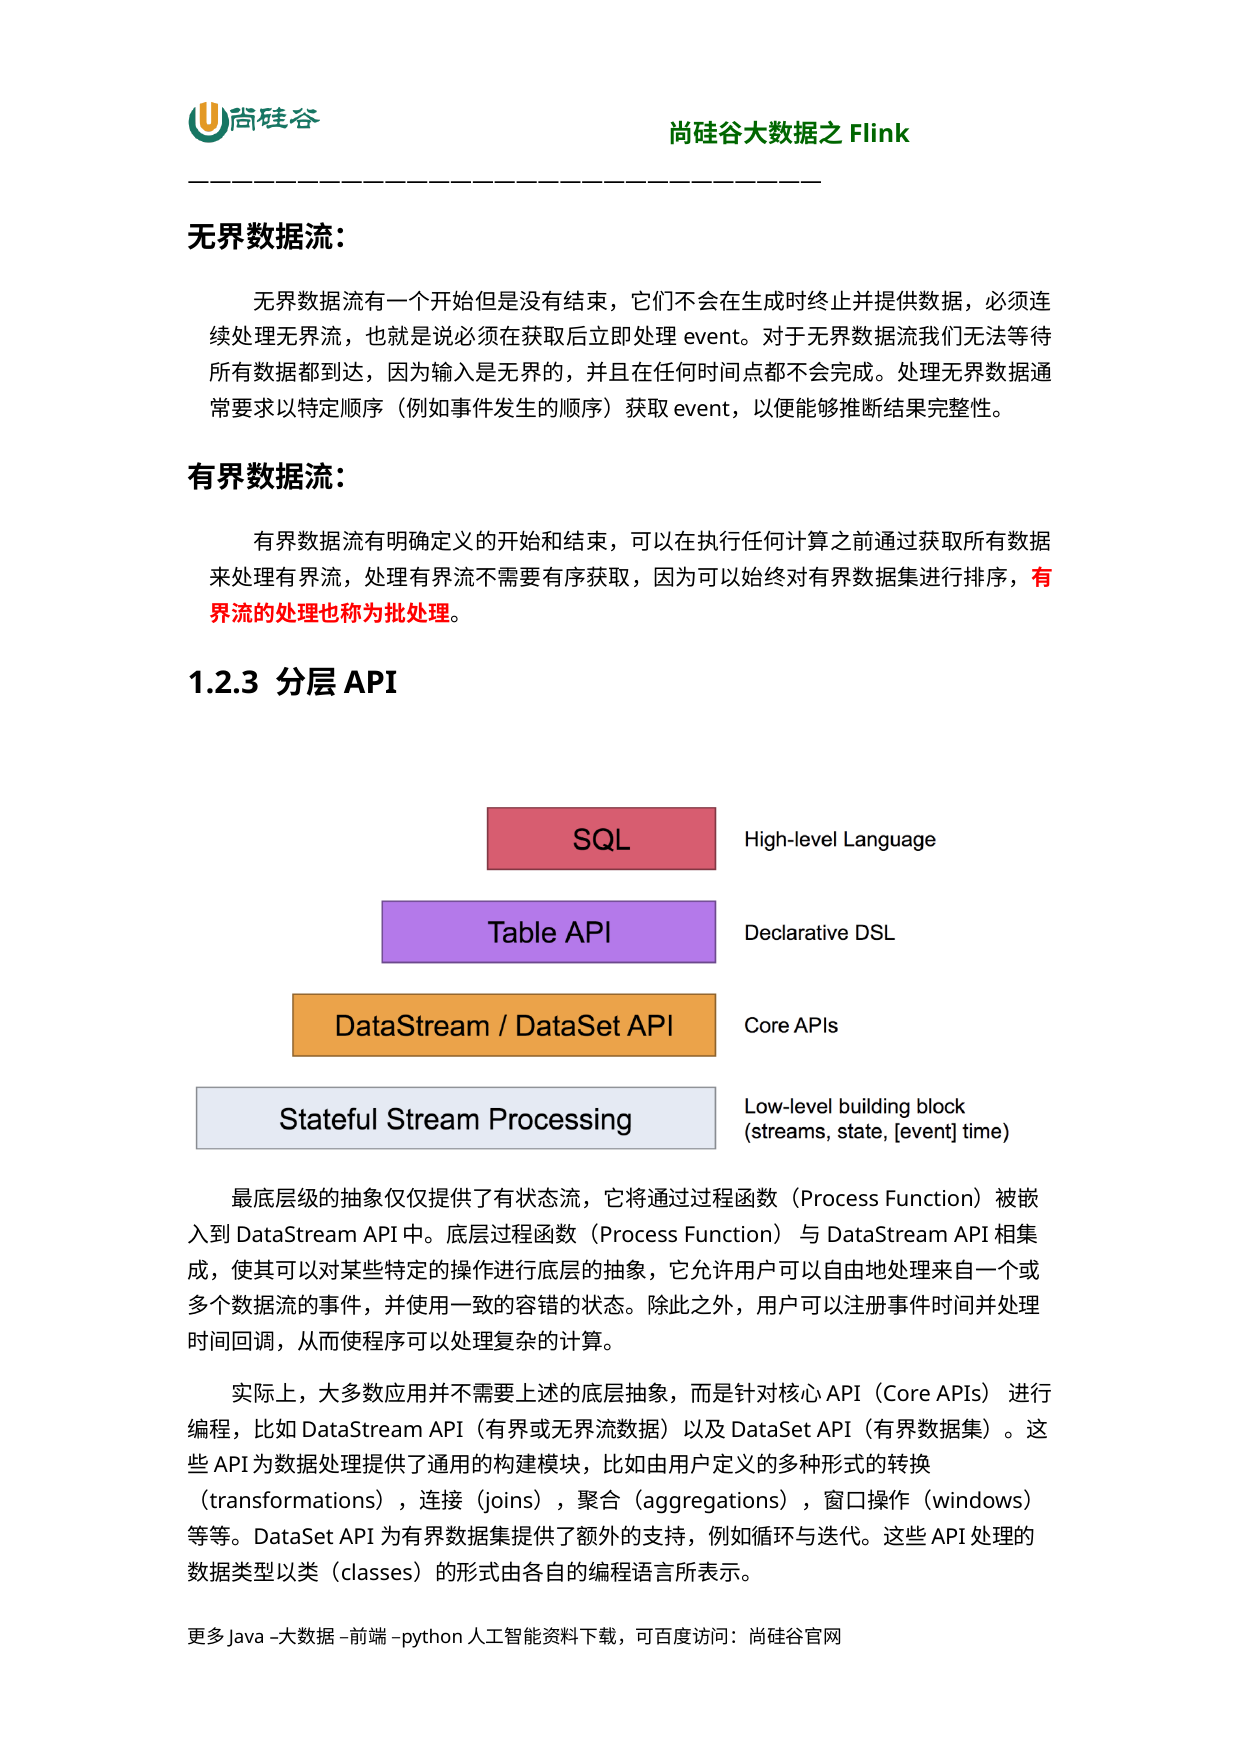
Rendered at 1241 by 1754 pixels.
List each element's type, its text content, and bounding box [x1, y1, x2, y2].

text 有界数据流有明确定义的开始和结束，可以在执行任何计算之前通过获取所有数据来处理有界流，处理有界流不需要有序获取，因为可以始终对有界数据集进行排序，有界流的处理也称为批处理。 [209, 524, 1053, 628]
text 最底层级的抽象仅仅提供了有状态流，它将通过过程函数（Process Function）被嵌入到DataStream API中。底层过程函数（Process Function） 与 DataStream API 相集成，使其可以对某些特定的操作进行底层的抽象，它允许用户可以自由地处理来自一个或多个数据流的事件，并使用一致的容错的状态。除此之外，用户可以注册事件时间并处理时间回调，从而使程序可以处理复杂的计算。 [187, 1181, 1053, 1356]
text 无界数据流： [187, 202, 1042, 267]
text 无界数据流有一个开始但是没有结束，它们不会在生成时终止并提供数据，必须连续处理无界流，也就是说必须在获取后立即处理event。对于无界数据流我们无法等待所有数据都到达，因为输入是无界的，并且在任何时间点都不会完成。处理无界数据通常要求以特定顺序（例如事件发生的顺序）获取event，以便能够推断结果完整性。 [209, 283, 1053, 423]
text 有界数据流： [187, 442, 1042, 507]
subtitle 分层API [187, 647, 1053, 712]
text 实际上，大多数应用并不需要上述的底层抽象，而是针对核心API（Core APIs） 进行编程，比如DataStream API（有界或无界流数据）以及DataSet API（有界数据集）。这些API为数据处理提供了通用的构建模块，比如由用户定义的多种形式的转换（transformations），连接（joins），聚合（aggregations），窗口操作（windows）等等。DataSet API 为有界数据集提供了额外的支持，例如循环与迭代。这些API处理的数据类型以类（classes）的形式由各自的编程语言所表示。 [187, 1376, 1053, 1587]
picture [187, 771, 1019, 1153]
picture [187, 101, 320, 143]
